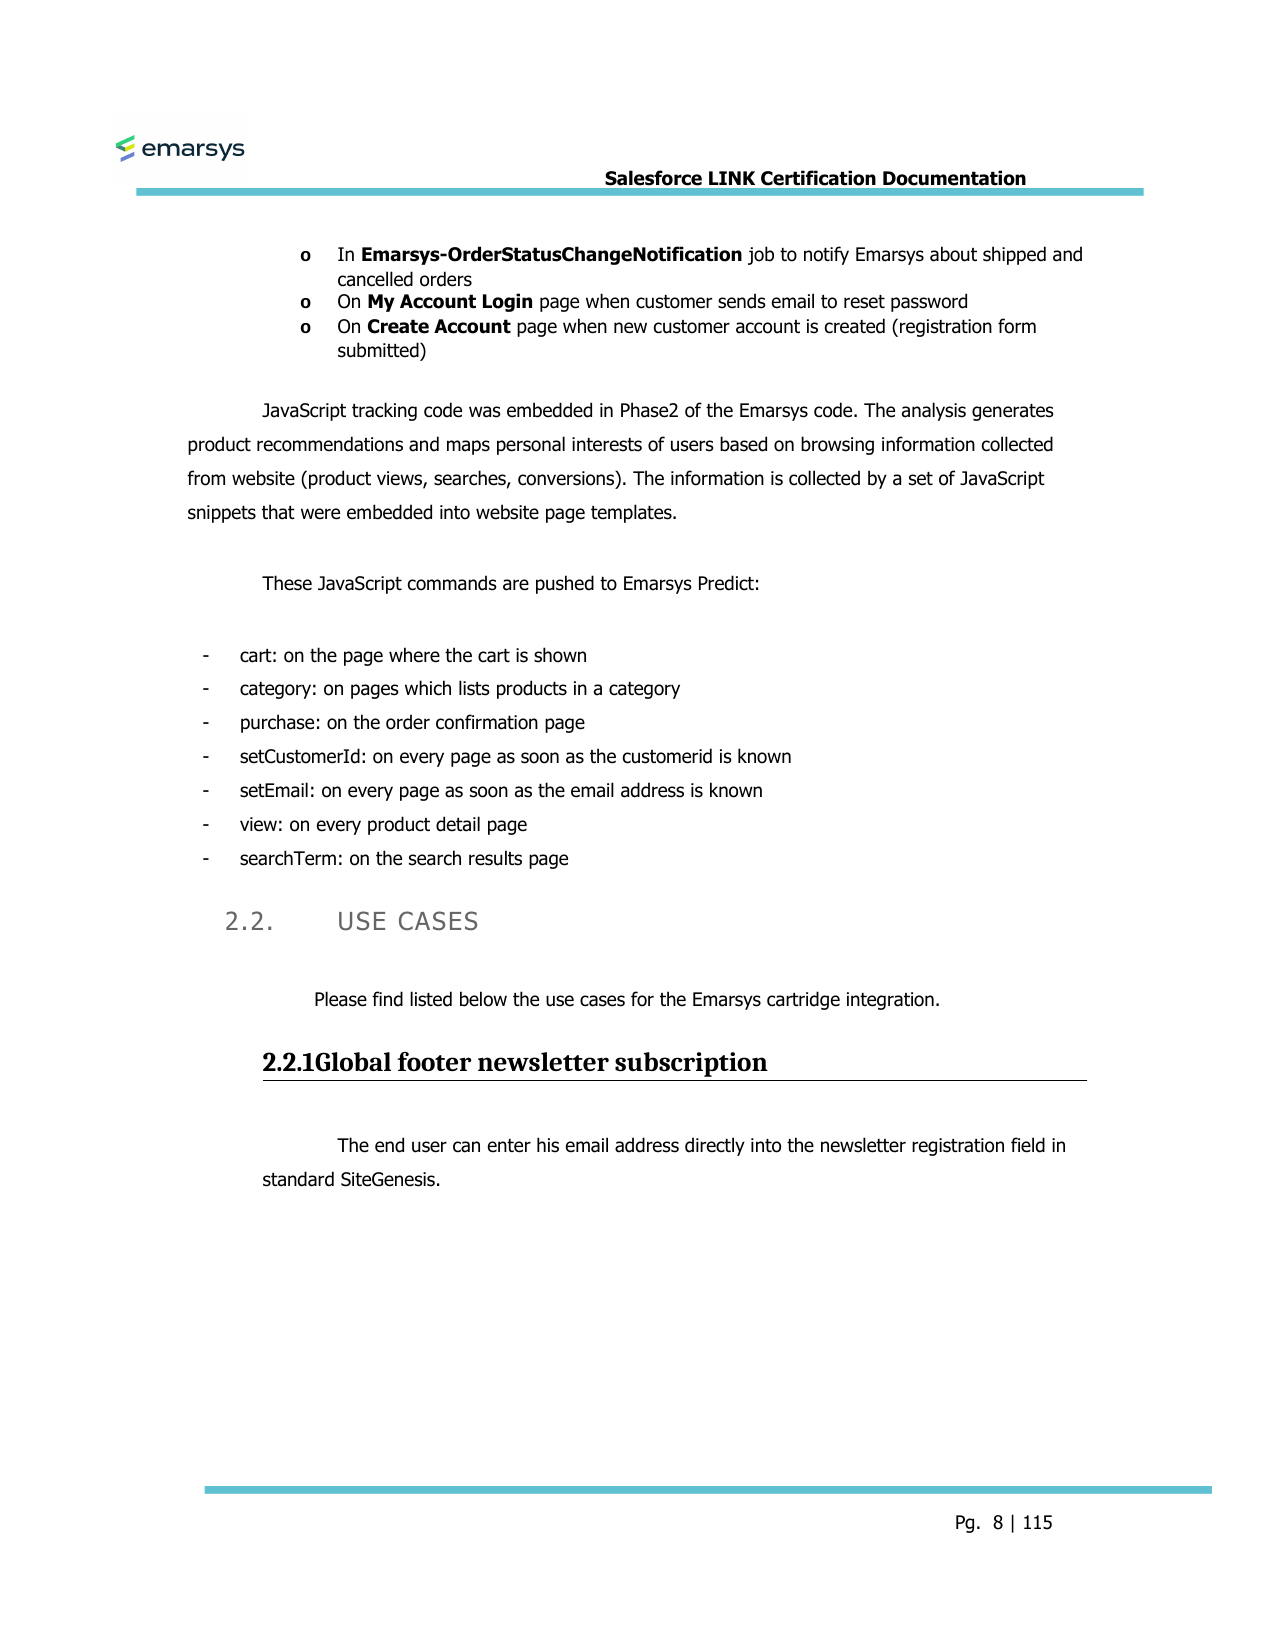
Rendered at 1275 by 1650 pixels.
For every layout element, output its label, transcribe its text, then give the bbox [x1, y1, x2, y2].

picture [136, 188, 1144, 196]
text JavaScript tracking code was embedded in Phase2 of the Emarsys code. The analysis generates product recommendations and maps personal interests of users based on browsing information collected from website (product views, searches, conversions). The information is collected by a set of JavaScript snippets that were embedded into website page templates. [187, 399, 1087, 523]
list In Emarsys-OrderStatusСhangeNotification job to notify Emarsys about shipped and cancelled orders [300, 243, 1087, 290]
list On Create Account page when new customer account is created (registration form submitted) [300, 314, 1087, 361]
list category: on pages which lists products in a category [202, 677, 1087, 700]
list setEmail: on every page as soon as the email address is known [202, 779, 1087, 801]
subtitle Use cases [225, 905, 1087, 935]
picture [204, 1486, 1212, 1494]
subtitle Global footer newsletter subscription [262, 1047, 1087, 1081]
list setCustomerId: on every page as soon as the customerid is known [202, 745, 1087, 767]
text The end user can enter his email address directly into the newsletter registration field in standard SiteGenesis. [262, 1134, 1087, 1191]
list On My Account Login page when customer sends email to reset password [300, 290, 1087, 314]
list view: on every product detail page [202, 812, 1087, 835]
text These JavaScript commands are pushed to Emarsys Predict: [187, 572, 1087, 594]
list cart: on the page where the cart is shown [202, 643, 1087, 666]
list purchase: on the order confirmation page [202, 711, 1087, 733]
text Please find listed below the use cases for the Emarsys cartridge integration. [239, 988, 1087, 1011]
picture [113, 111, 247, 185]
list searchTerm: on the search results page [202, 846, 1087, 869]
